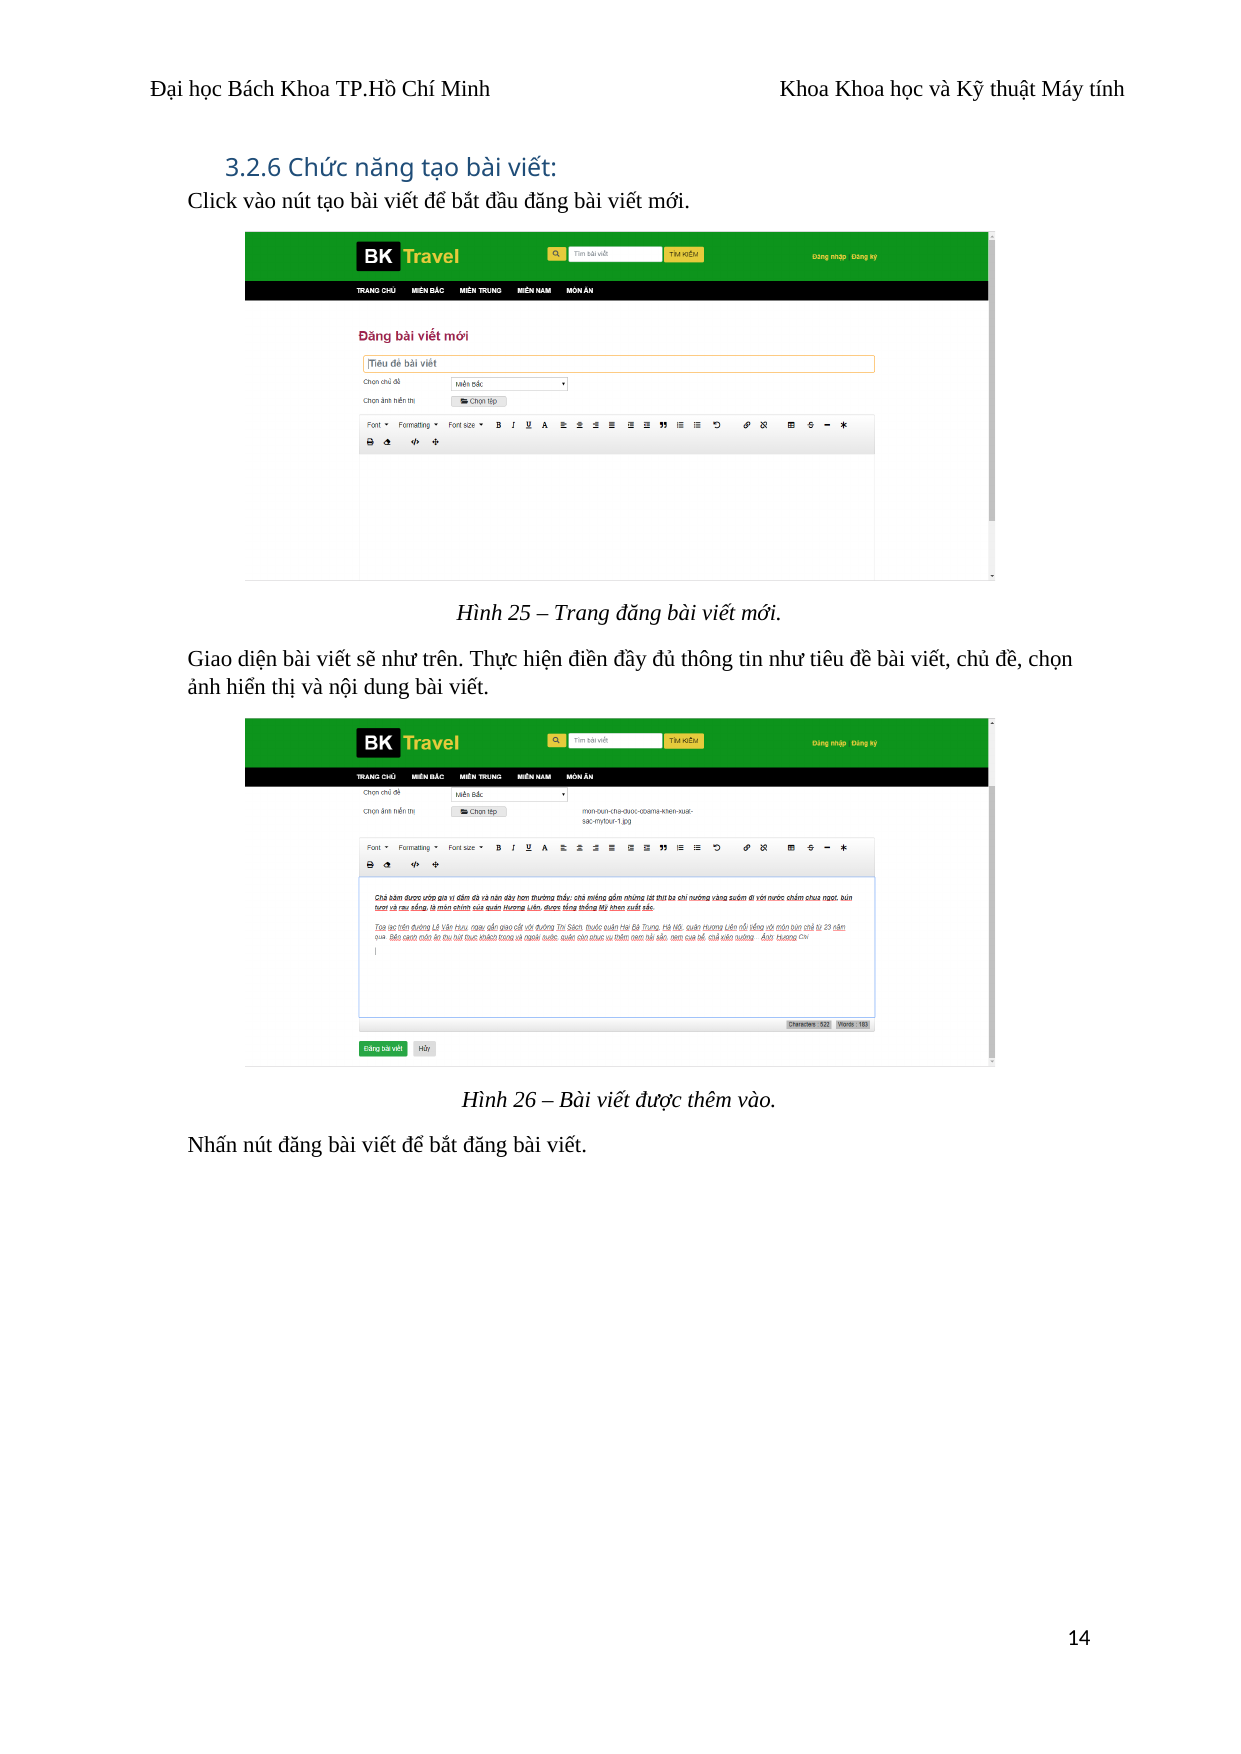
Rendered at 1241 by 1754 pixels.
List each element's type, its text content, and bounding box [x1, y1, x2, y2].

text Hình 25 – Trang đăng bài viết mới. [150, 599, 1090, 626]
picture [245, 231, 995, 581]
text Hình 26 – Bài viết được thêm vào. [150, 1086, 1090, 1112]
text Click vào nút tạo bài viết để bắt đầu đăng bài viết mới. [187, 187, 1090, 213]
subtitle 3.2.6 Chức năng tạo bài viết: [150, 150, 1090, 184]
text Nhấn nút đăng bài viết để bắt đăng bài viết. [187, 1131, 1090, 1157]
picture [245, 718, 995, 1067]
text Giao diện bài viết sẽ như trên. Thực hiện điền đầy đủ thông tin như tiêu đề bài viết, chủ đề, chọn ảnh hiển thị và nội dung bài viết. [187, 644, 1090, 699]
